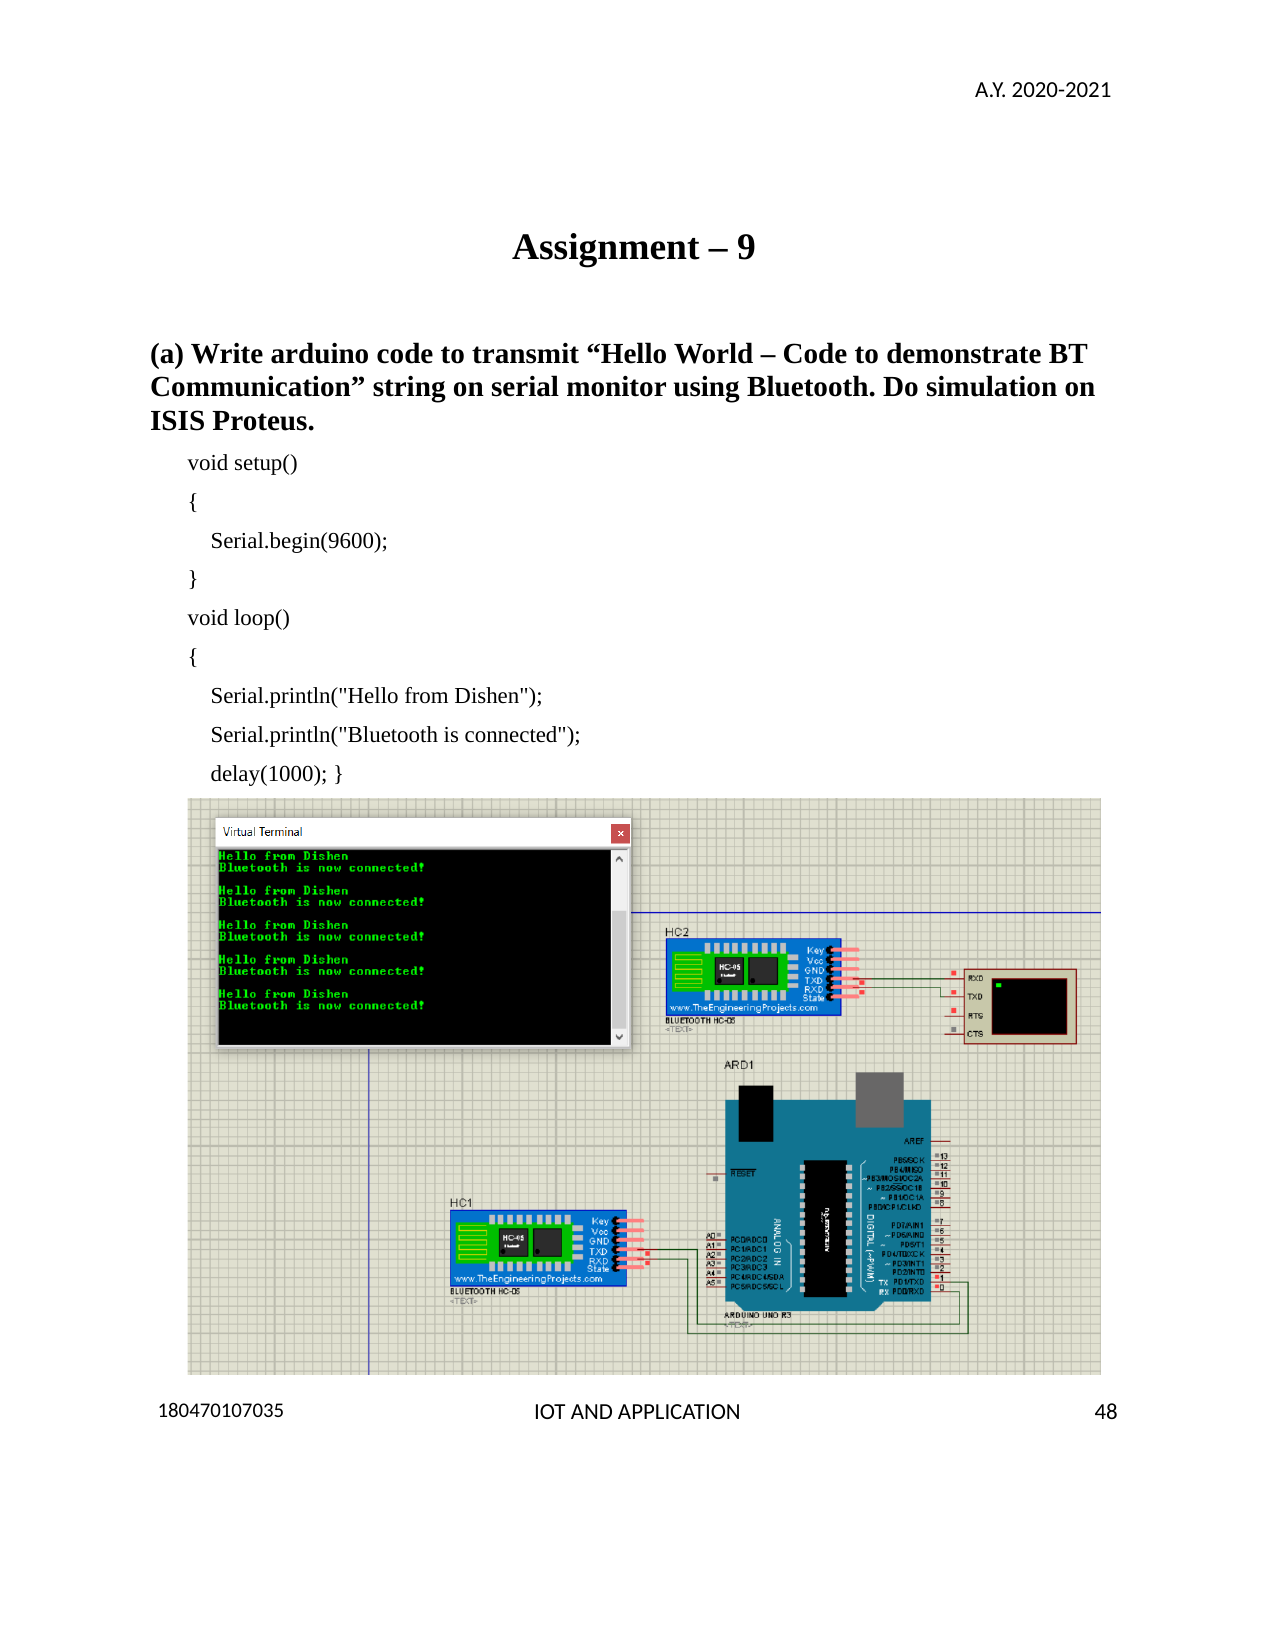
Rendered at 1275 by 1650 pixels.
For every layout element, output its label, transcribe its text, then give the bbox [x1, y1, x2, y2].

text (a) Write arduino code to transmit “Hello World – Code to demonstrate BT Communication” string on serial monitor using Bluetooth. Do simulation on ISIS Proteus. [150, 336, 1117, 436]
text { [187, 488, 1117, 514]
text void setup() [187, 449, 1117, 475]
text Serial.begin(9600); [187, 527, 1117, 553]
text void loop() [187, 604, 1117, 631]
text Serial.println("Bluetooth is connected"); [187, 721, 1117, 747]
picture [187, 798, 1101, 1375]
text Serial.println("Hello from Dishen"); [187, 682, 1117, 708]
text { [187, 643, 1117, 669]
text } [187, 566, 1117, 592]
text Assignment – 9 [150, 224, 1117, 268]
text delay(1000); } [187, 760, 1117, 786]
